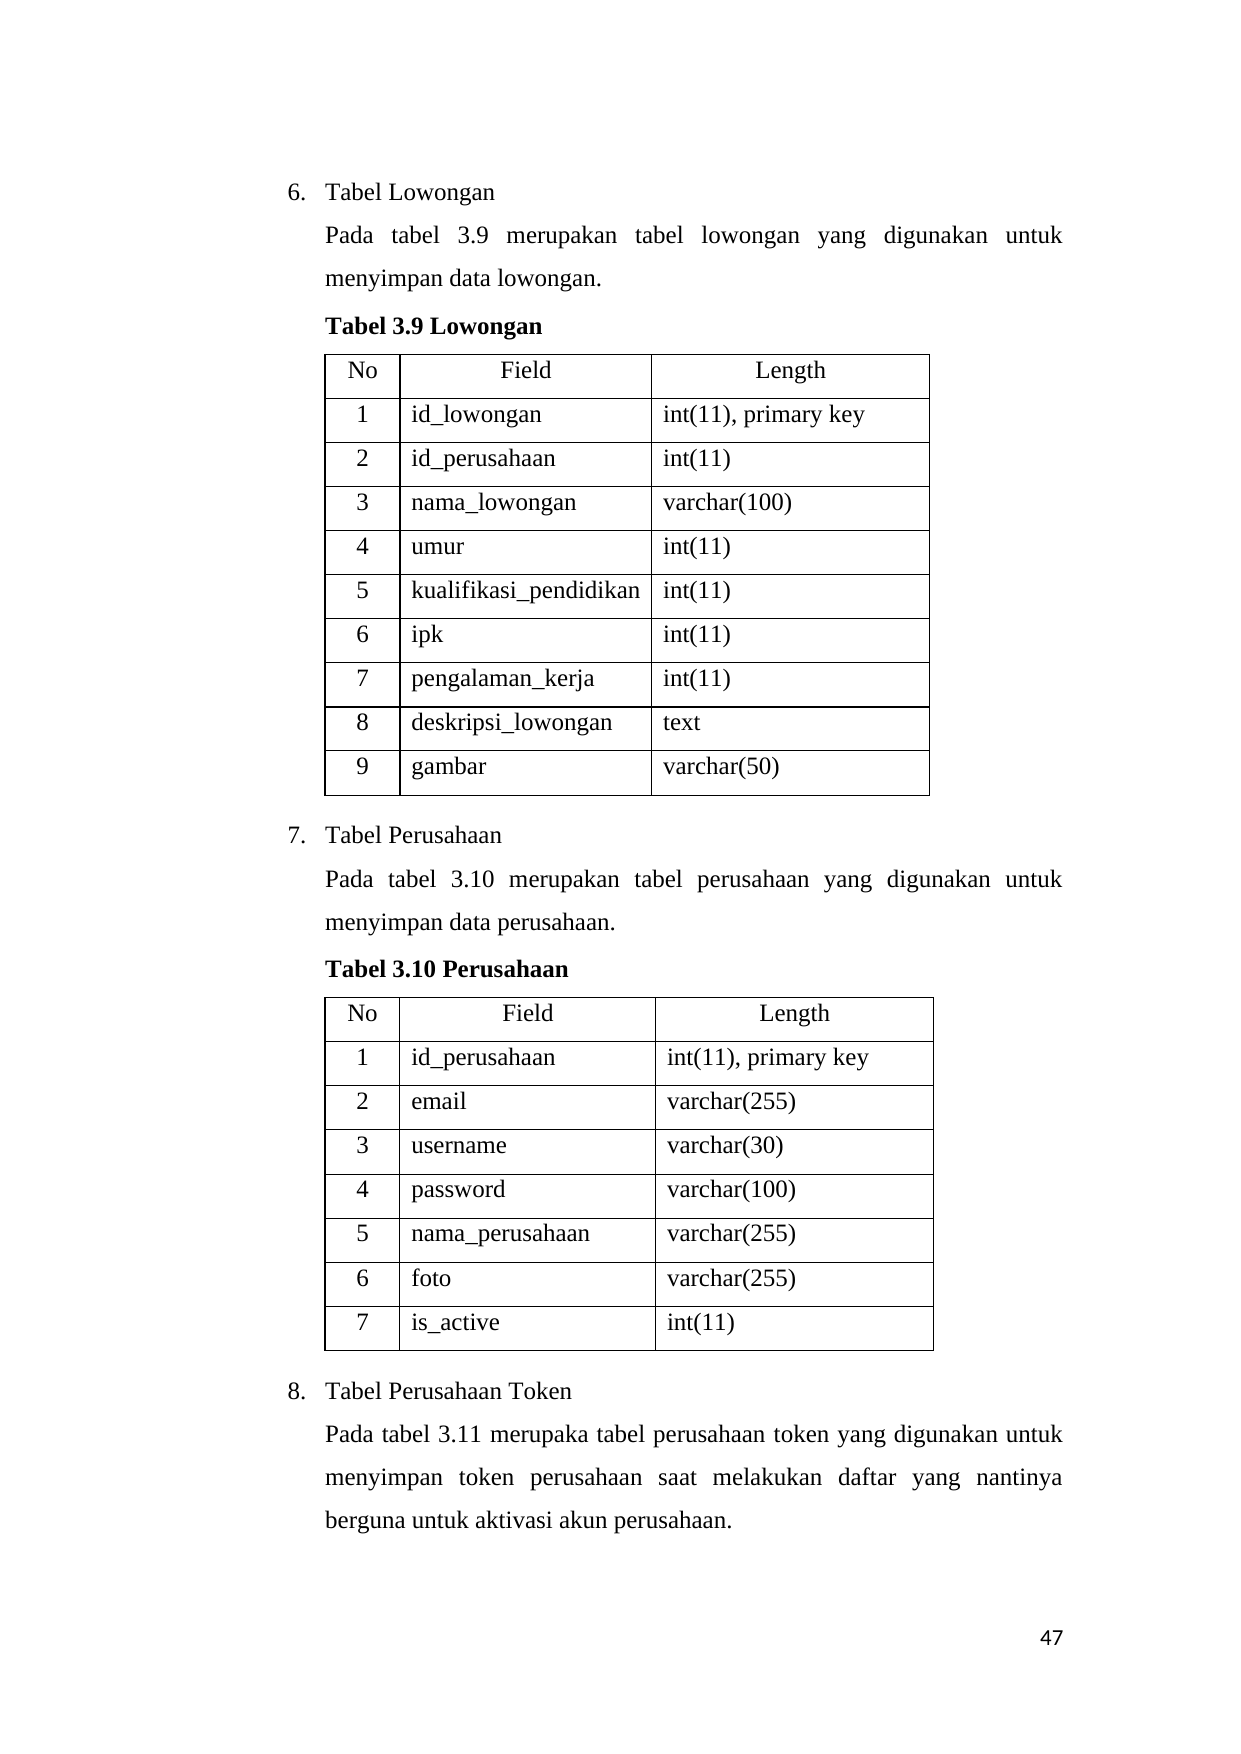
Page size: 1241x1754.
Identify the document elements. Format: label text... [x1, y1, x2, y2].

table_cell varchar(100) [652, 487, 929, 530]
table_cell 8 [326, 708, 399, 750]
table_cell 3 [326, 487, 399, 530]
table_cell int(11) [656, 1307, 933, 1350]
table_cell email [400, 1086, 655, 1129]
list Pada tabel 3.9 merupakan tabel lowongan yang digunakan untuk menyimpan data lowongan. [325, 220, 1063, 292]
table_cell int(11) [652, 443, 929, 486]
list Tabel Perusahaan Token [287, 1376, 1063, 1404]
table_cell deskripsi_lowongan [401, 708, 651, 750]
table_cell int(11) [652, 531, 929, 574]
table_cell nama_lowongan [401, 487, 651, 530]
subtitle Tabel 3.10 Perusahaan [325, 954, 1063, 983]
table_header Field [400, 998, 655, 1041]
table_cell int(11), primary key [656, 1042, 933, 1085]
table_cell 6 [326, 619, 399, 662]
table_cell 5 [326, 1219, 399, 1262]
table_cell 9 [326, 751, 399, 794]
list Tabel Perusahaan [287, 821, 1063, 849]
table_cell kualifikasi_pendidikan [401, 575, 651, 618]
table_cell text [652, 708, 929, 750]
table_cell int(11) [652, 663, 929, 706]
table_cell 1 [326, 399, 399, 442]
table_cell 5 [326, 575, 399, 618]
list Pada tabel 3.10 merupakan tabel perusahaan yang digunakan untuk menyimpan data perusahaan. [325, 864, 1063, 936]
table_cell 4 [326, 531, 399, 574]
table_cell password [400, 1175, 655, 1217]
table_cell pengalaman_kerja [401, 663, 651, 706]
table_cell varchar(255) [656, 1219, 933, 1262]
table_cell varchar(100) [656, 1175, 933, 1217]
table_header Field [401, 355, 651, 398]
list Pada tabel 3.11 merupaka tabel perusahaan token yang digunakan untuk menyimpan token perusahaan saat melakukan daftar yang nantinya berguna untuk aktivasi akun perusahaan. [325, 1419, 1063, 1534]
table_cell varchar(255) [656, 1086, 933, 1129]
table_cell 7 [326, 1307, 399, 1350]
table_cell int(11), primary key [652, 399, 929, 442]
table_cell int(11) [652, 619, 929, 662]
table_header Length [652, 355, 929, 398]
table_cell gambar [401, 751, 651, 794]
table_cell 2 [326, 1086, 399, 1129]
table_cell int(11) [652, 575, 929, 618]
table_cell id_perusahaan [400, 1042, 655, 1085]
table_cell varchar(50) [652, 751, 929, 794]
table_cell is_active [400, 1307, 655, 1350]
table_cell umur [401, 531, 651, 574]
table_cell 7 [326, 663, 399, 706]
table_cell 6 [326, 1263, 399, 1306]
table_cell varchar(255) [656, 1263, 933, 1306]
table_header No [326, 998, 399, 1041]
table_cell 4 [326, 1175, 399, 1217]
list Tabel Lowongan [287, 177, 1063, 206]
table_cell nama_perusahaan [400, 1219, 655, 1262]
table_header Length [656, 998, 933, 1041]
table_cell 2 [326, 443, 399, 486]
subtitle Tabel 3.9 Lowongan [325, 311, 1063, 339]
table_cell id_perusahaan [401, 443, 651, 486]
table_cell ipk [401, 619, 651, 662]
table_cell username [400, 1130, 655, 1173]
table_header No [326, 355, 399, 398]
table_cell 3 [326, 1130, 399, 1173]
table_cell id_lowongan [401, 399, 651, 442]
table_cell 1 [326, 1042, 399, 1085]
table_cell foto [400, 1263, 655, 1306]
table_cell varchar(30) [656, 1130, 933, 1173]
